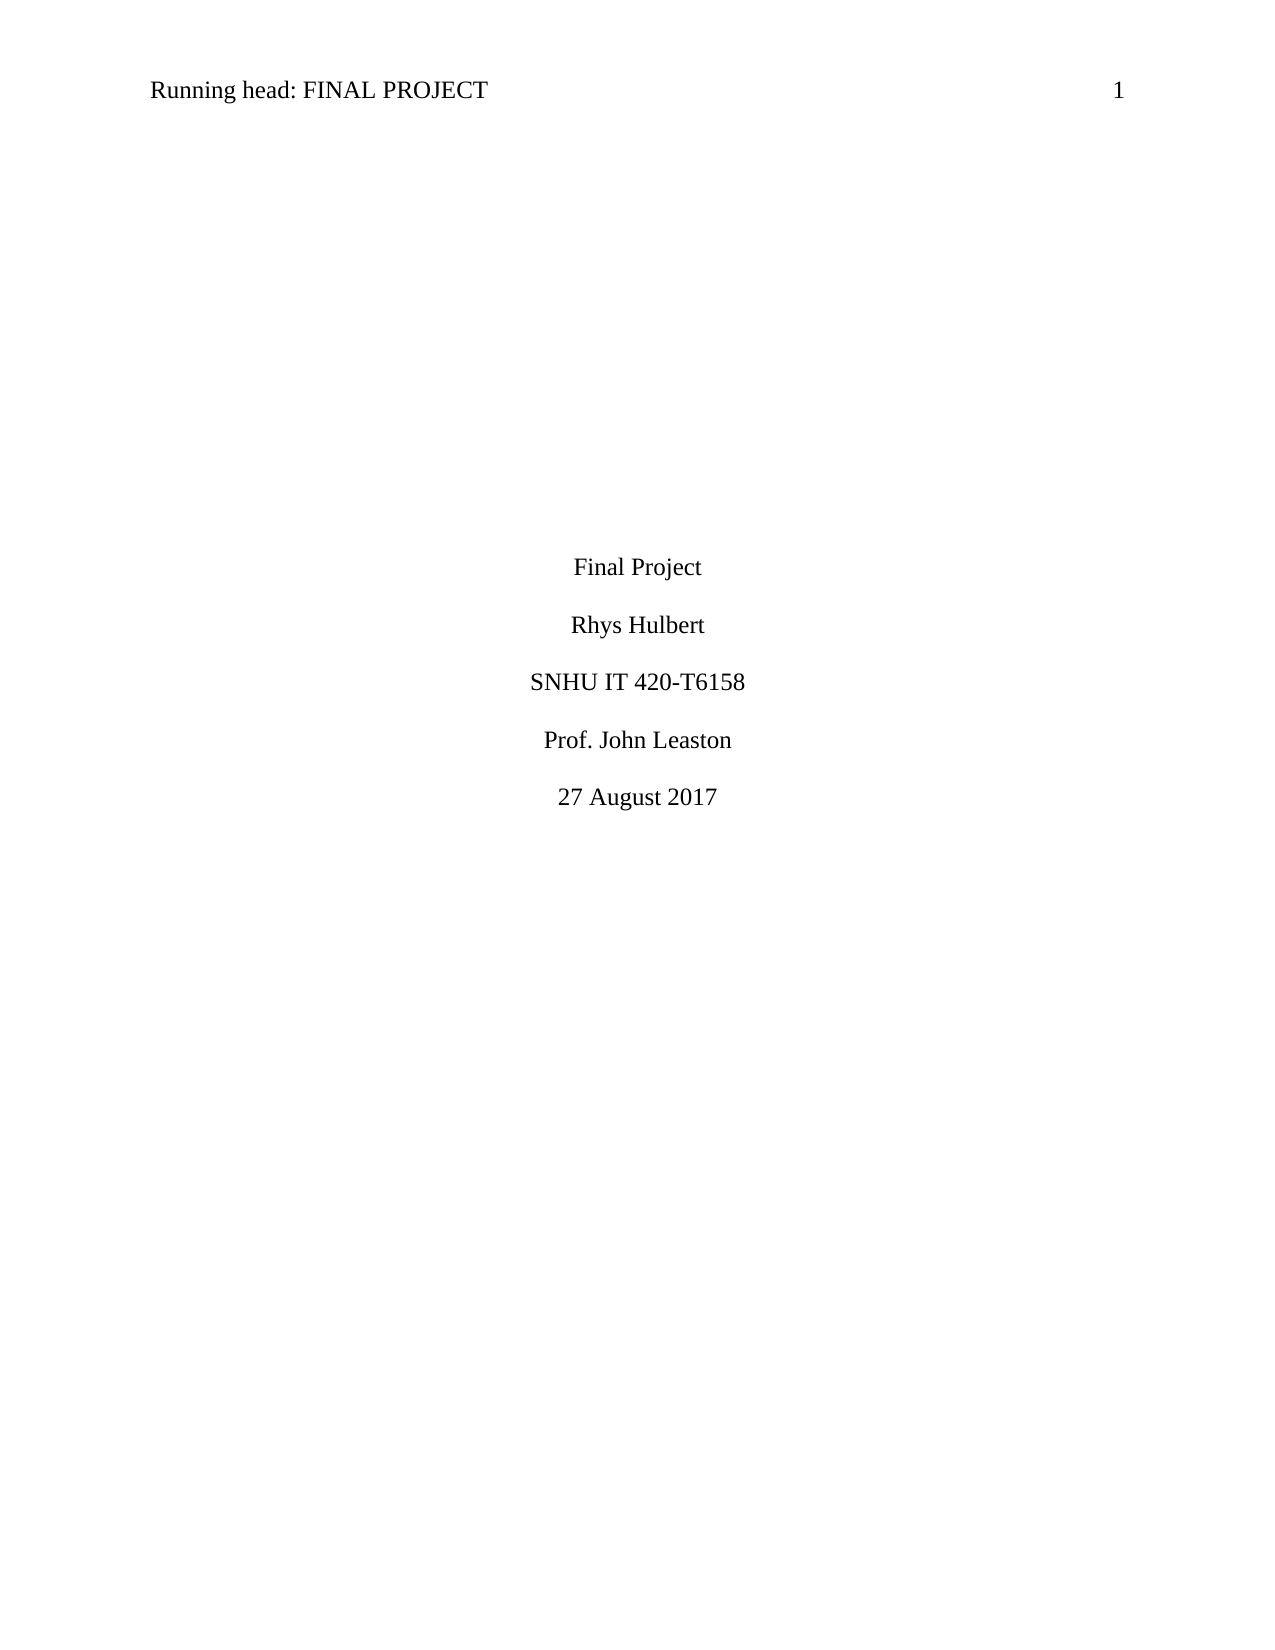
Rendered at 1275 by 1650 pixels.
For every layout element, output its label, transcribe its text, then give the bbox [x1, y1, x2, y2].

text Rhys Hulbert [150, 610, 1125, 639]
text Prof. John Leaston [150, 725, 1125, 754]
text 27 August 2017 [150, 782, 1125, 811]
text Final Project [150, 552, 1125, 581]
text SNHU IT 420-T6158 [150, 667, 1125, 696]
